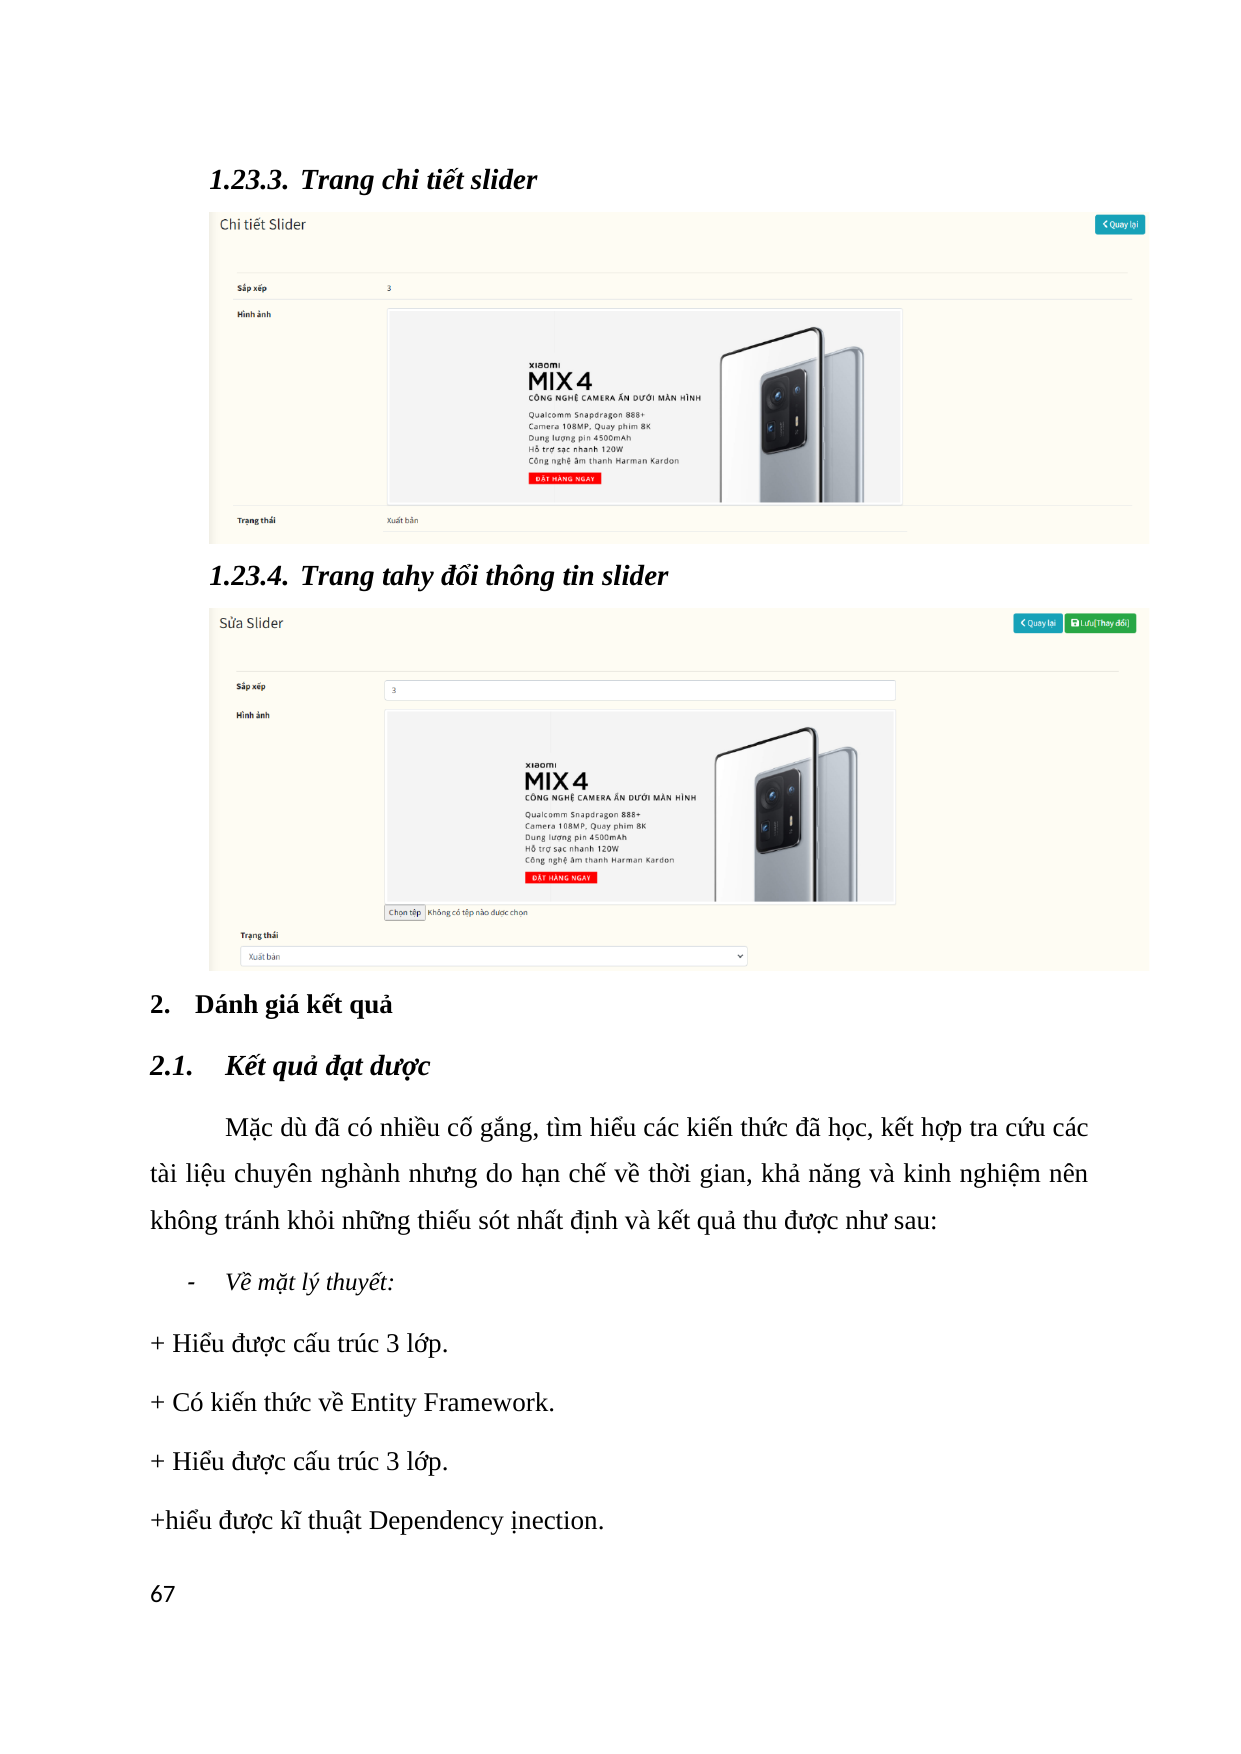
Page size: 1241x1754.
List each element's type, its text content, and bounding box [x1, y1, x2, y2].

list Kết quả đạt dược [150, 1048, 1090, 1081]
text +hiểu được kĩ thuật Dependency ịnection. [150, 1504, 1090, 1535]
list Trang chi tiết slider [194, 162, 1090, 196]
subtitle Dánh giá kết quả [150, 989, 1090, 1020]
text + Hiểu được cấu trúc 3 lớp. [150, 1327, 1090, 1358]
text Mặc dù đã có nhiều cố gắng, tìm hiểu các kiến thức đã học, kết hợp tra cứu các tài liệu chuyên nghành nhưng do hạn chế về thời gian, khả năng và kinh nghiệm nên không tránh khỏi những thiếu sót nhất định và kết quả thu được như sau: [150, 1111, 1090, 1235]
list Trang tahy đổi thông tin slider [194, 558, 1090, 592]
list Về mặt lý thuyết: [187, 1263, 1090, 1297]
picture [209, 608, 1150, 971]
picture [209, 212, 1150, 544]
text + Hiểu được cấu trúc 3 lớp. [150, 1445, 1090, 1476]
text + Có kiến thức về Entity Framework. [150, 1386, 1090, 1417]
